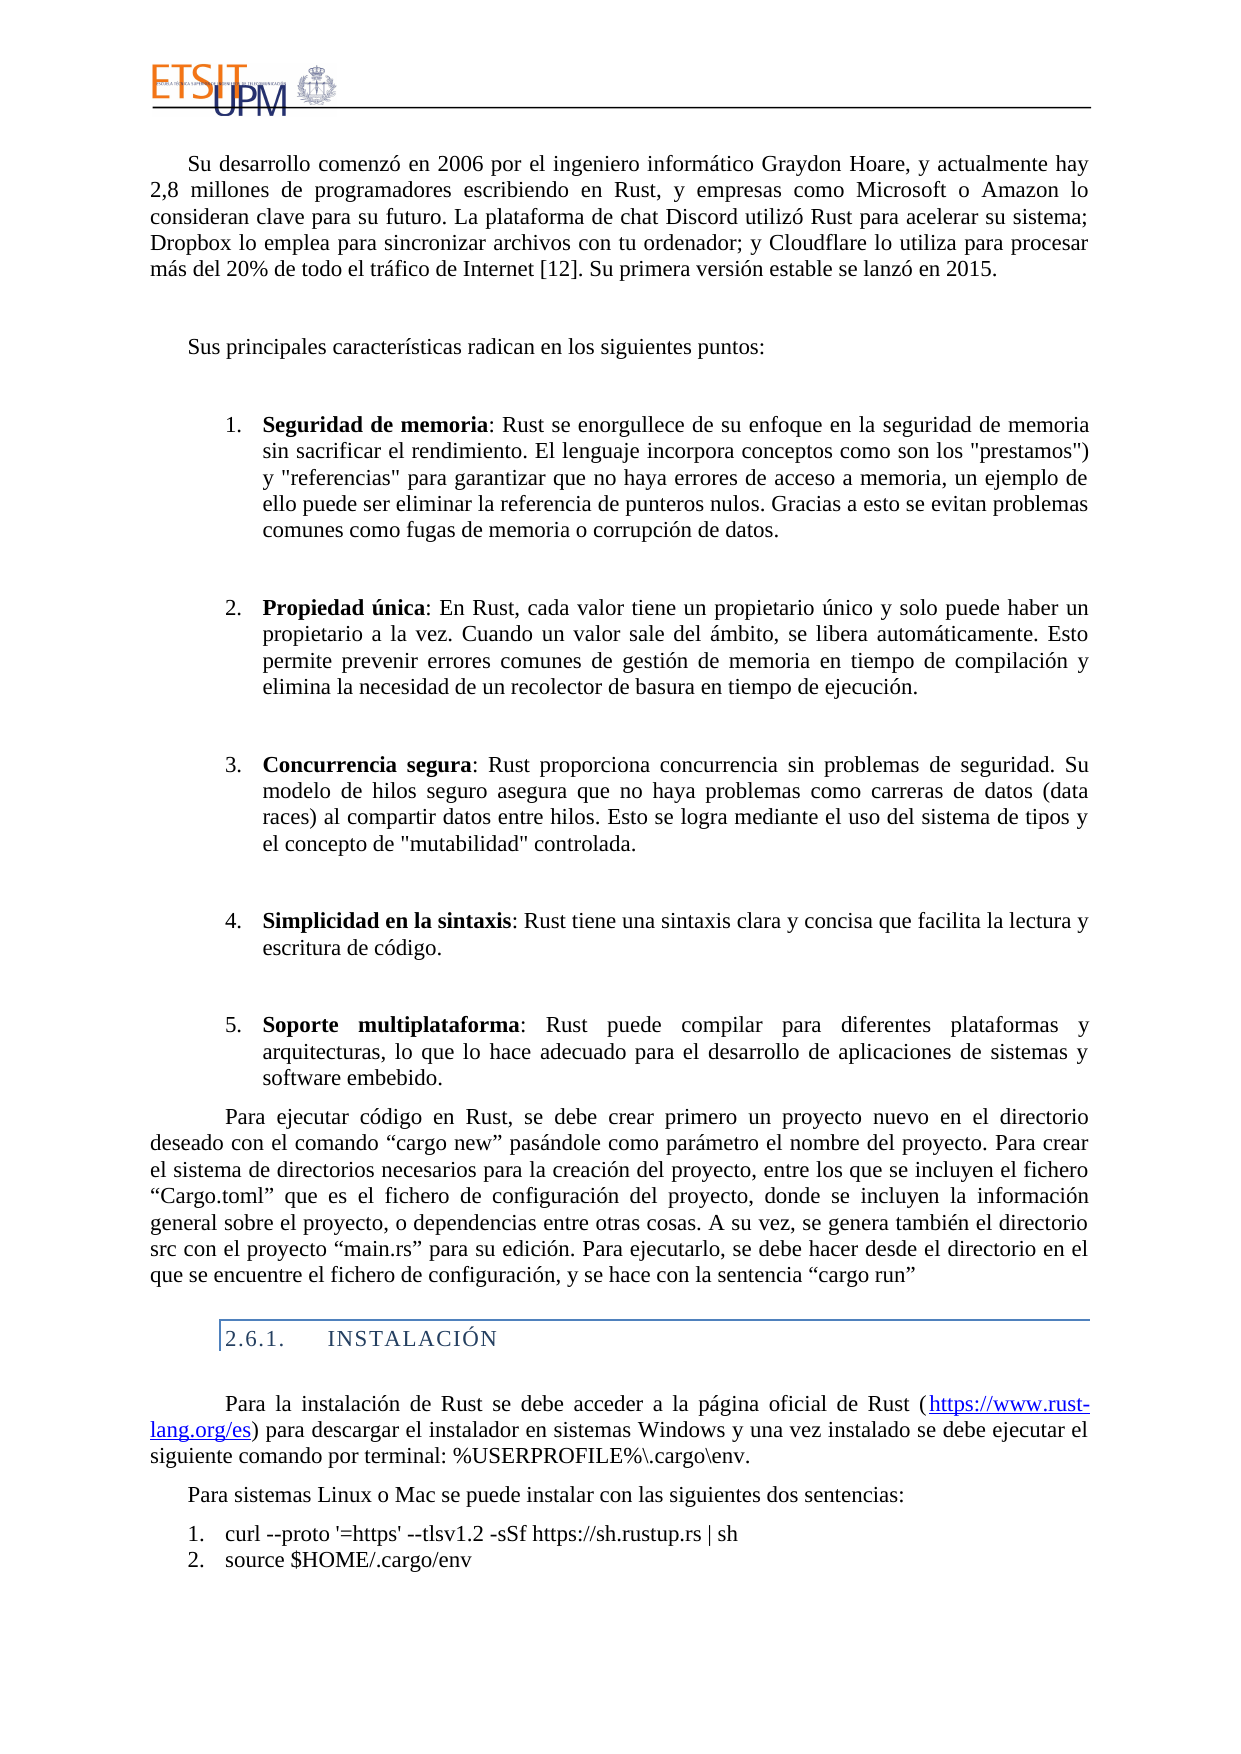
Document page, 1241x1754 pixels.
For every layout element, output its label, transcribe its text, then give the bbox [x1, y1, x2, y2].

text Para sistemas Linux o Mac se puede instalar con las siguientes dos sentencias: [150, 1481, 1090, 1508]
text Su desarrollo comenzó en 2006 por el ingeniero informático Graydon Hoare, y actualmente hay 2,8 millones de programadores escribiendo en Rust, y empresas como Microsoft o Amazon lo consideran clave para su futuro. La plataforma de chat Discord utilizó Rust para acelerar su sistema; Dropbox lo emplea para sincronizar archivos con tu ordenador; y Cloudflare lo utiliza para procesar más del 20% de todo el tráfico de Internet [12]. Su primera versión estable se lanzó en 2015. [150, 150, 1090, 282]
text Sus principales características radican en los siguientes puntos: [150, 333, 1090, 359]
list Simplicidad en la sintaxis: Rust tiene una sintaxis clara y concisa que facilita la lectura y escritura de código. [225, 907, 1090, 960]
list Propiedad única: En Rust, cada valor tiene un propietario único y solo puede haber un propietario a la vez. Cuando un valor sale del ámbito, se libera automáticamente. Esto permite prevenir errores comunes de gestión de memoria en tiempo de compilación y elimina la necesidad de un recolector de basura en tiempo de ejecución. [225, 594, 1090, 699]
list source $HOME/.cargo/env [187, 1547, 1090, 1573]
subtitle Instalación [221, 1321, 1090, 1351]
text Para la instalación de Rust se debe acceder a la página oficial de Rust (https://www.rust-lang.org/es) para descargar el instalador en sistemas Windows y una vez instalado se debe ejecutar el siguiente comando por terminal: %USERPROFILE%\.cargo\env. [150, 1390, 1090, 1469]
picture [151, 63, 338, 117]
list Soporte multiplataforma: Rust puede compilar para diferentes plataformas y arquitecturas, lo que lo hace adecuado para el desarrollo de aplicaciones de sistemas y software embebido. [225, 1012, 1090, 1091]
text Para ejecutar código en Rust, se debe crear primero un proyecto nuevo en el directorio deseado con el comando “cargo new” pasándole como parámetro el nombre del proyecto. Para crear el sistema de directorios necesarios para la creación del proyecto, entre los que se incluyen el fichero “Cargo.toml” que es el fichero de configuración del proyecto, donde se incluyen la información general sobre el proyecto, o dependencias entre otras cosas. A su vez, se genera también el directorio src con el proyecto “main.rs” para su edición. Para ejecutarlo, se debe hacer desde el directorio en el que se encuentre el fichero de configuración, y se hace con la sentencia “cargo run” [150, 1103, 1090, 1288]
list curl --proto '=https' --tlsv1.2 -sSf https://sh.rustup.rs | sh [187, 1520, 1090, 1547]
list Seguridad de memoria: Rust se enorgullece de su enfoque en la seguridad de memoria sin sacrificar el rendimiento. El lenguaje incorpora conceptos como son los "prestamos") y "referencias" para garantizar que no haya errores de acceso a memoria, un ejemplo de ello puede ser eliminar la referencia de punteros nulos. Gracias a esto se evitan problemas comunes como fugas de memoria o corrupción de datos. [225, 411, 1090, 543]
list Concurrencia segura: Rust proporciona concurrencia sin problemas de seguridad. Su modelo de hilos seguro asegura que no haya problemas como carreras de datos (data races) al compartir datos entre hilos. Esto se logra mediante el uso del sistema de tipos y el concepto de "mutabilidad" controlada. [225, 751, 1090, 856]
